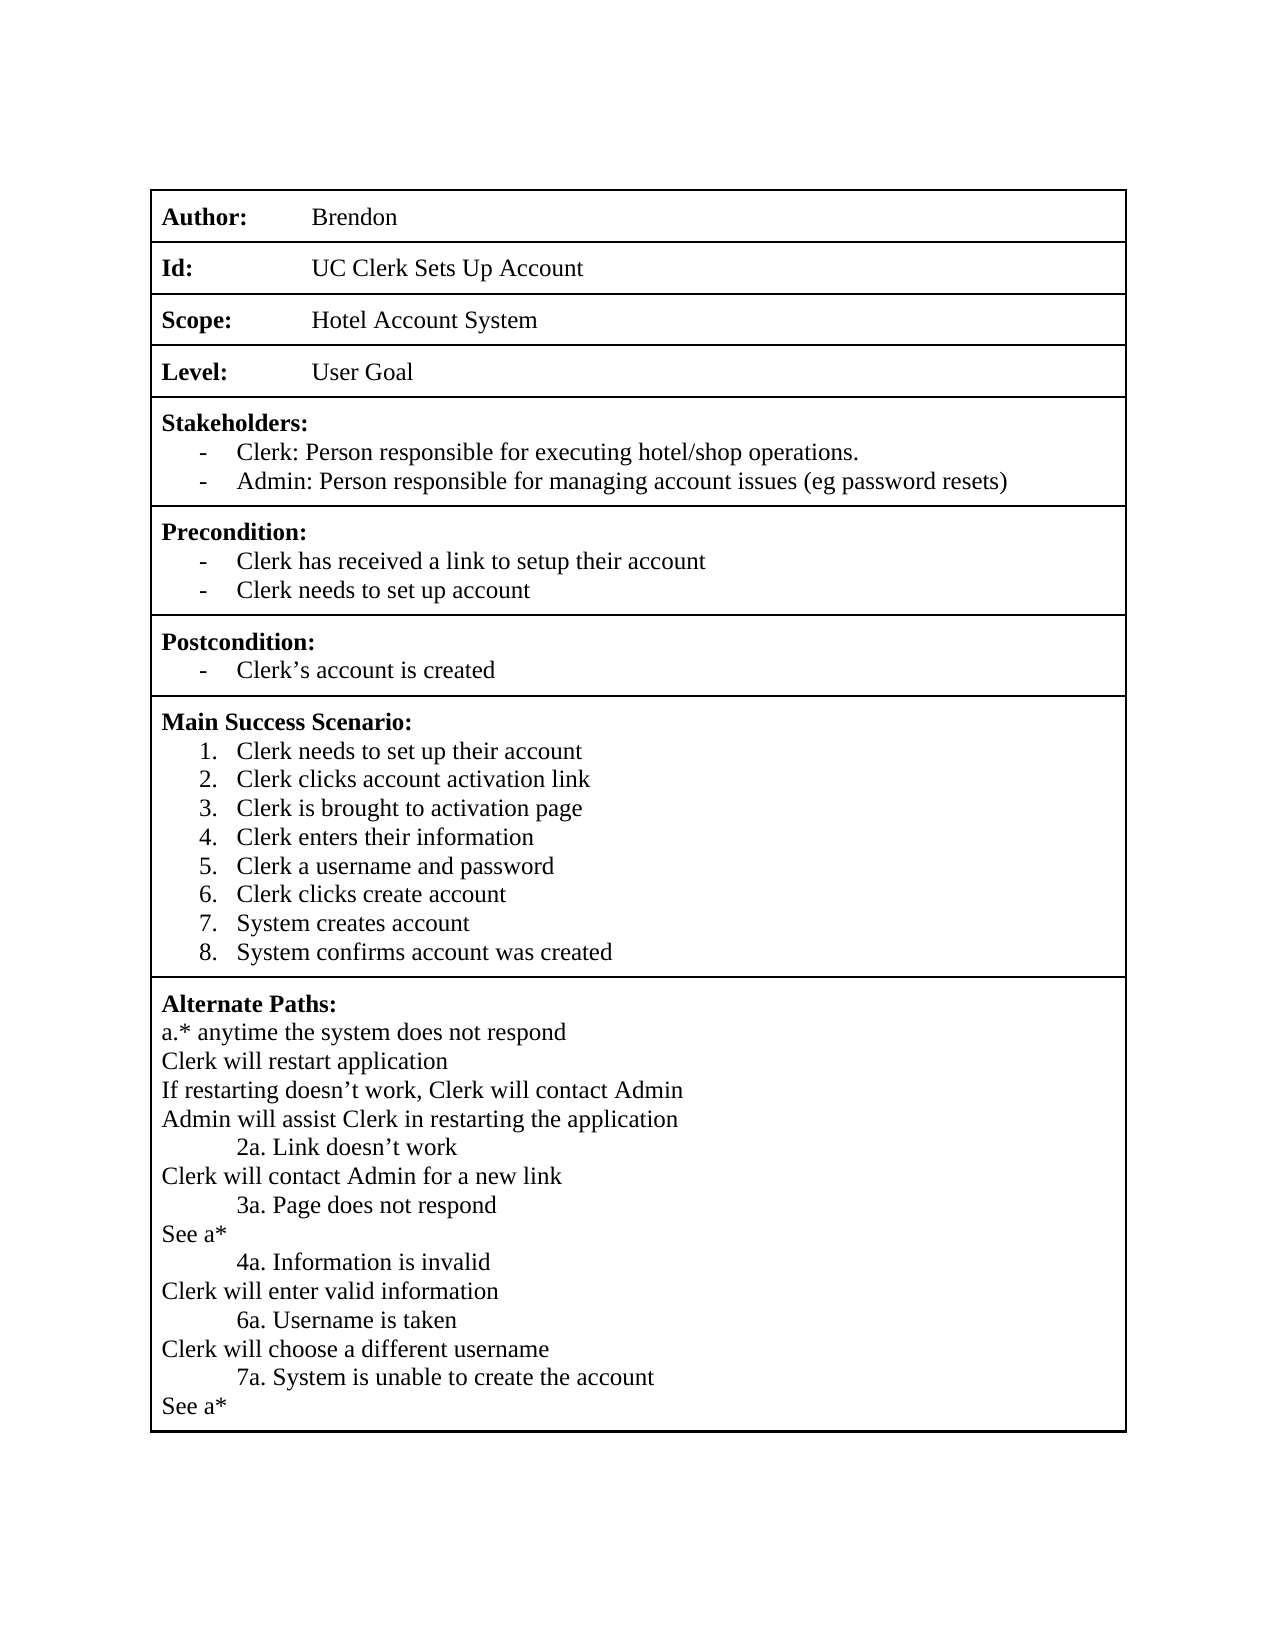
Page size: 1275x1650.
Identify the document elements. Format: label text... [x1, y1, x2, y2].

table_header Author: Brendon [152, 191, 1125, 241]
table_cell Precondition: Clerk has received a link to setup their account Clerk needs to set up account [152, 507, 1125, 614]
table_cell Id: UC Clerk Sets Up Account [152, 243, 1125, 292]
table_cell Level: User Goal [152, 346, 1125, 396]
table_cell Postcondition: Clerk’s account is created [152, 616, 1125, 694]
table_cell Main Success Scenario: Clerk needs to set up their account Clerk clicks account activation link Clerk is brought to activation page Clerk enters their information Clerk a username and password Clerk clicks create account System creates account System confirms account was created [152, 697, 1125, 976]
table_cell Alternate Paths: a.* anytime the system does not respond Clerk will restart application If restarting doesn’t work, Clerk will contact Admin Admin will assist Clerk in restarting the application 2a. Link doesn’t work Clerk will contact Admin for a new link 3a. Page does not respond See a* 4a. Information is invalid Clerk will enter valid information 6a. Username is taken Clerk will choose a different username 7a. System is unable to create the account See a* [152, 978, 1125, 1430]
table_cell Stakeholders: Clerk: Person responsible for executing hotel/shop operations. Admin: Person responsible for managing account issues (eg password resets) [152, 398, 1125, 505]
table_cell Scope: Hotel Account System [152, 295, 1125, 344]
